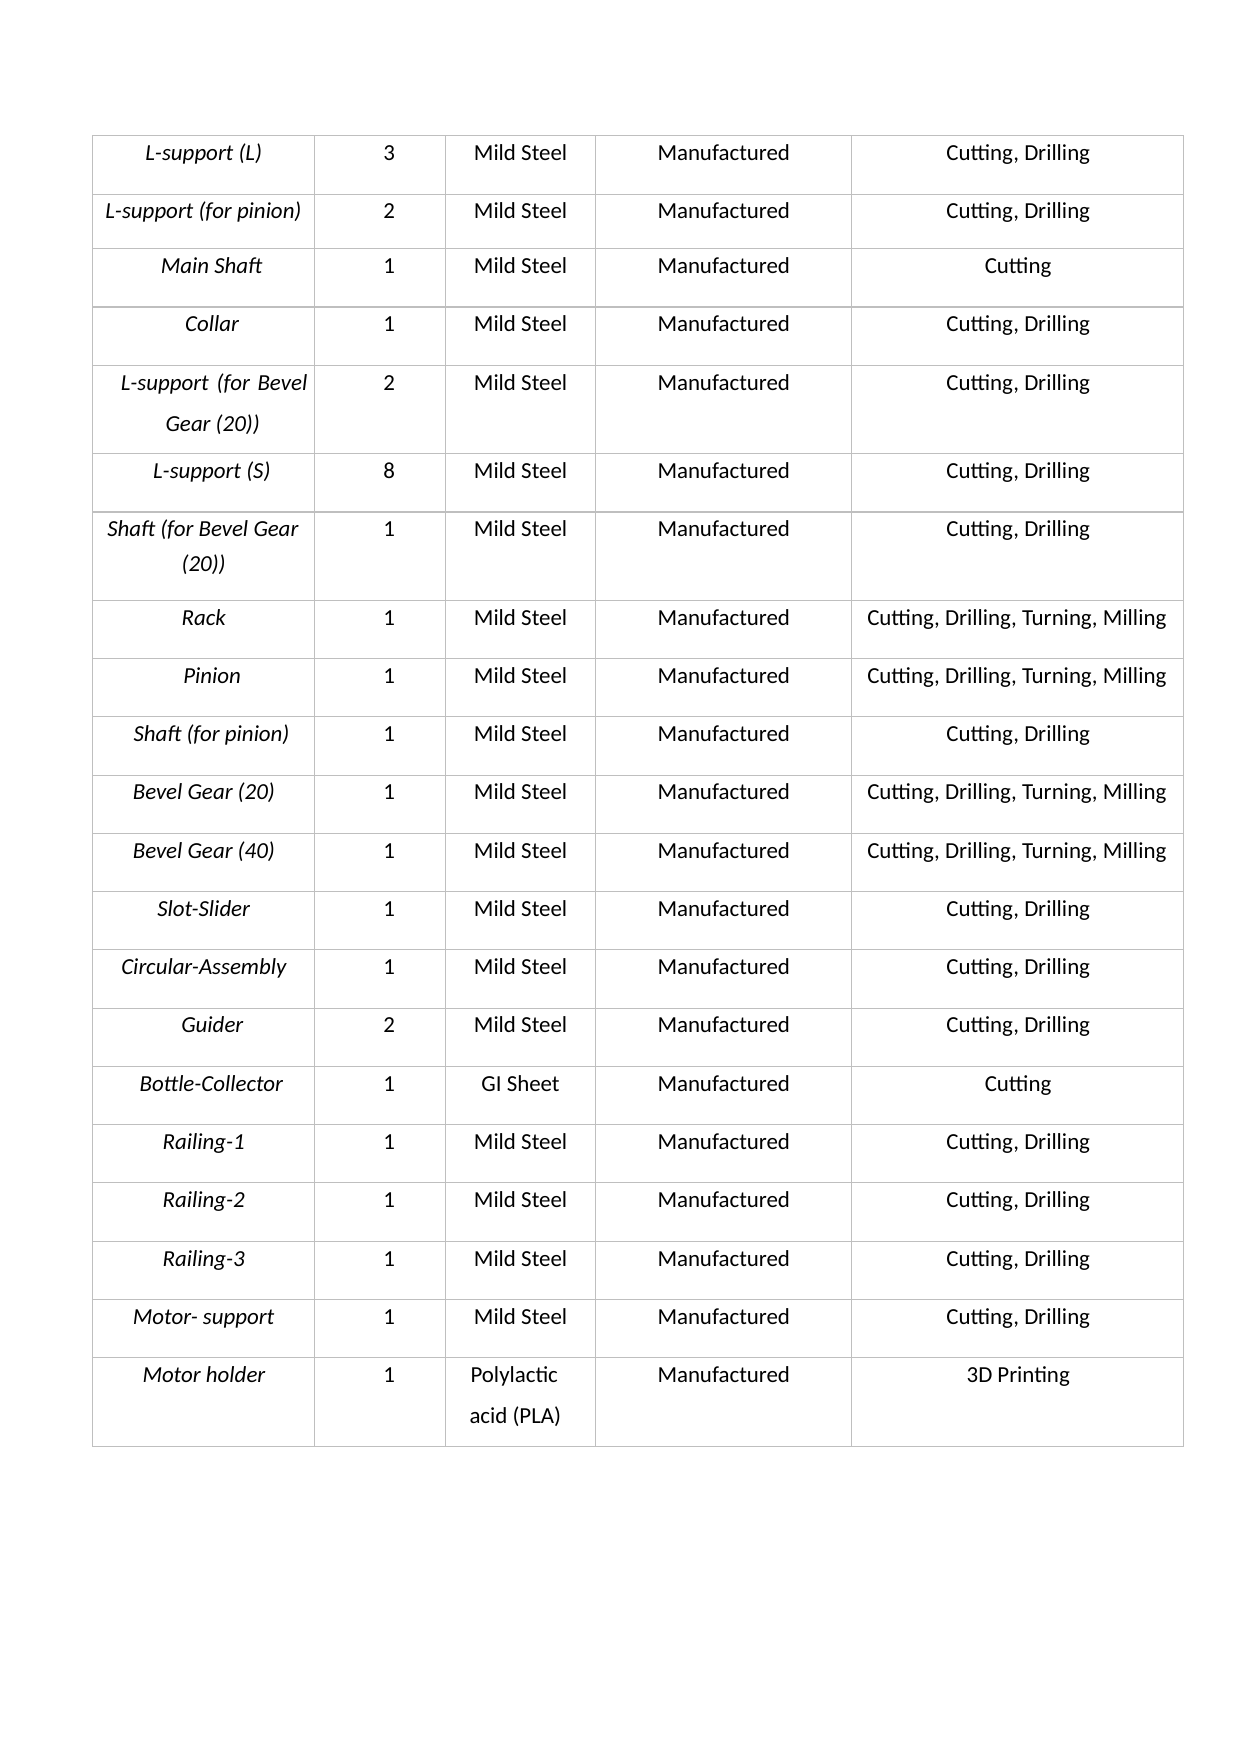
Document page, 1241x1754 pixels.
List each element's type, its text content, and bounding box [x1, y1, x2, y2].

table_cell Manufactured [596, 1358, 851, 1446]
table_cell Mild Steel [446, 659, 595, 716]
table_cell Collar [93, 308, 314, 365]
table_cell Manufactured [596, 513, 851, 600]
table_cell 1 [315, 1242, 445, 1299]
table_cell Manufactured [596, 308, 851, 365]
table_cell Manufactured [596, 1300, 851, 1357]
table_cell Cutting, Drilling, Turning, Milling [852, 601, 1183, 658]
table_cell 1 [315, 659, 445, 716]
table_cell Manufactured [596, 1125, 851, 1182]
table_cell Manufactured [596, 717, 851, 774]
table_cell 1 [315, 308, 445, 365]
table_cell Cutting, Drilling [852, 195, 1183, 248]
table_cell Manufactured [596, 454, 851, 511]
table_cell 1 [315, 950, 445, 1007]
table_cell Bottle-Collector [93, 1067, 314, 1124]
table_cell Cutting, Drilling [852, 366, 1183, 453]
table_cell Cutting, Drilling [852, 950, 1183, 1007]
table_cell Cutting, Drilling, Turning, Milling [852, 776, 1183, 833]
table_cell Pinion [93, 659, 314, 716]
table_cell 2 [315, 195, 445, 248]
table_cell Manufactured [596, 950, 851, 1007]
table_cell Mild Steel [446, 1300, 595, 1357]
table_cell Mild Steel [446, 366, 595, 453]
table_cell 3 [315, 136, 445, 194]
table_cell Mild Steel [446, 776, 595, 833]
table_cell Cutting, Drilling [852, 513, 1183, 600]
table_cell Slot-Slider [93, 892, 314, 949]
table_cell Mild Steel [446, 136, 595, 194]
table_cell 1 [315, 601, 445, 658]
table_cell Manufactured [596, 1183, 851, 1241]
table_cell Motor- support [93, 1300, 314, 1357]
table_cell Railing-3 [93, 1242, 314, 1299]
table_cell Main Shaft [93, 249, 314, 306]
table_cell 2 [315, 366, 445, 453]
table_cell Mild Steel [446, 195, 595, 248]
table_cell GI Sheet [446, 1067, 595, 1124]
table_cell 1 [315, 717, 445, 774]
table_cell Cutting, Drilling [852, 1242, 1183, 1299]
table_cell 3D Printing [852, 1358, 1183, 1446]
table_cell Cutting, Drilling [852, 454, 1183, 511]
table_cell Cutting, Drilling, Turning, Milling [852, 659, 1183, 716]
table_cell Manufactured [596, 601, 851, 658]
table_cell Cutting, Drilling [852, 308, 1183, 365]
table_cell 1 [315, 1183, 445, 1241]
table_cell Manufactured [596, 136, 851, 194]
table_cell Cutting, Drilling [852, 136, 1183, 194]
table_cell L-support (S) [93, 454, 314, 511]
table_cell Rack [93, 601, 314, 658]
table_cell Cutting, Drilling [852, 717, 1183, 774]
table_cell Manufactured [596, 834, 851, 891]
table_cell Manufactured [596, 249, 851, 306]
table_cell Mild Steel [446, 249, 595, 306]
table_cell L-support (for Bevel Gear (20)) [93, 366, 314, 453]
table_cell 1 [315, 776, 445, 833]
table_cell Manufactured [596, 195, 851, 248]
table_cell Mild Steel [446, 308, 595, 365]
table_cell Mild Steel [446, 950, 595, 1007]
table_cell Mild Steel [446, 1242, 595, 1299]
table_cell Cutting, Drilling [852, 1300, 1183, 1357]
table_cell Mild Steel [446, 892, 595, 949]
table_cell Mild Steel [446, 513, 595, 600]
table_cell Polylactic acid (PLA) [446, 1358, 595, 1446]
table_cell Manufactured [596, 659, 851, 716]
table_cell Cutting, Drilling, Turning, Milling [852, 834, 1183, 891]
table_cell Bevel Gear (20) [93, 776, 314, 833]
table_cell 2 [315, 1009, 445, 1066]
table_cell Manufactured [596, 1242, 851, 1299]
table_cell Manufactured [596, 366, 851, 453]
table_cell Manufactured [596, 1067, 851, 1124]
table_cell Guider [93, 1009, 314, 1066]
table_cell 1 [315, 1125, 445, 1182]
table_cell 1 [315, 834, 445, 891]
table_cell 1 [315, 1067, 445, 1124]
table_cell Mild Steel [446, 1183, 595, 1241]
table_cell Railing-2 [93, 1183, 314, 1241]
table_cell 1 [315, 1300, 445, 1357]
table_cell Railing-1 [93, 1125, 314, 1182]
table_cell Mild Steel [446, 454, 595, 511]
table_cell 8 [315, 454, 445, 511]
table_cell Shaft (for pinion) [93, 717, 314, 774]
table_cell L-support (for pinion) [93, 195, 314, 248]
table_cell Mild Steel [446, 1125, 595, 1182]
table_cell L-support (L) [93, 136, 314, 194]
table_cell Manufactured [596, 892, 851, 949]
table_cell Cutting, Drilling [852, 892, 1183, 949]
table_cell Cutting [852, 1067, 1183, 1124]
table_cell Mild Steel [446, 834, 595, 891]
table_cell Circular-Assembly [93, 950, 314, 1007]
table_cell 1 [315, 249, 445, 306]
table_cell Cutting, Drilling [852, 1125, 1183, 1182]
table_cell 1 [315, 513, 445, 600]
table_cell Bevel Gear (40) [93, 834, 314, 891]
table_cell 1 [315, 1358, 445, 1446]
table_cell Cutting, Drilling [852, 1183, 1183, 1241]
table_cell 1 [315, 892, 445, 949]
table_cell Cutting, Drilling [852, 1009, 1183, 1066]
table_cell Shaft (for Bevel Gear (20)) [93, 513, 314, 600]
table_cell Mild Steel [446, 1009, 595, 1066]
table_cell Manufactured [596, 1009, 851, 1066]
table_cell Cutting [852, 249, 1183, 306]
table_cell Motor holder [93, 1358, 314, 1446]
table_cell Mild Steel [446, 717, 595, 774]
table_cell Mild Steel [446, 601, 595, 658]
table_cell Manufactured [596, 776, 851, 833]
